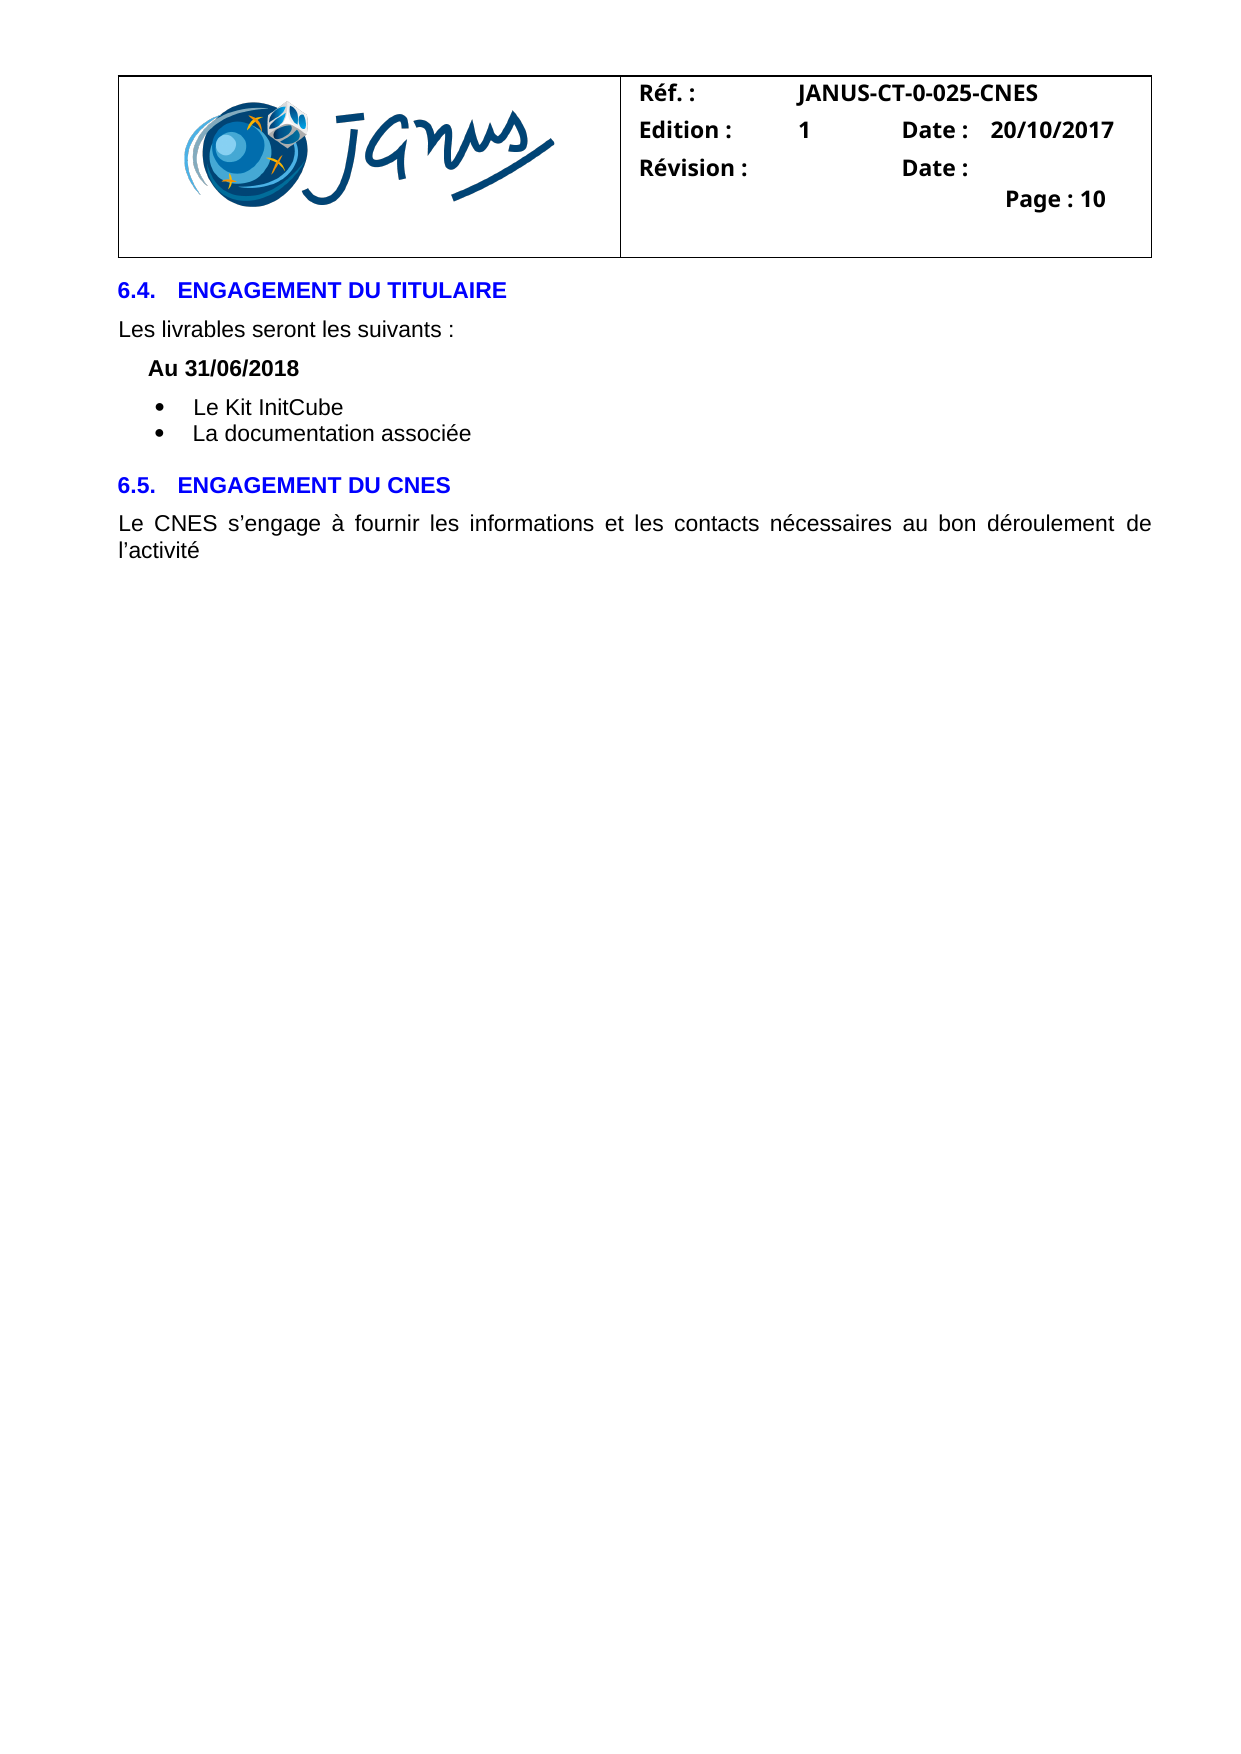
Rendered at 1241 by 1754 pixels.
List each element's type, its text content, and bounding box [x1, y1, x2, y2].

subtitle Engagement du Titulaire [117, 277, 1152, 304]
table_header Le Kit InitCube La documentation associée [107, 394, 1152, 459]
text Au 31/06/2018 [148, 355, 1152, 381]
text Les livrables seront les suivants : [118, 316, 1152, 342]
text Le CNES s’engage à fournir les informations et les contacts nécessaires au bon déroulement de l’activité [118, 510, 1152, 563]
subtitle Engagement du CNES [117, 472, 1152, 498]
picture [184, 101, 555, 207]
